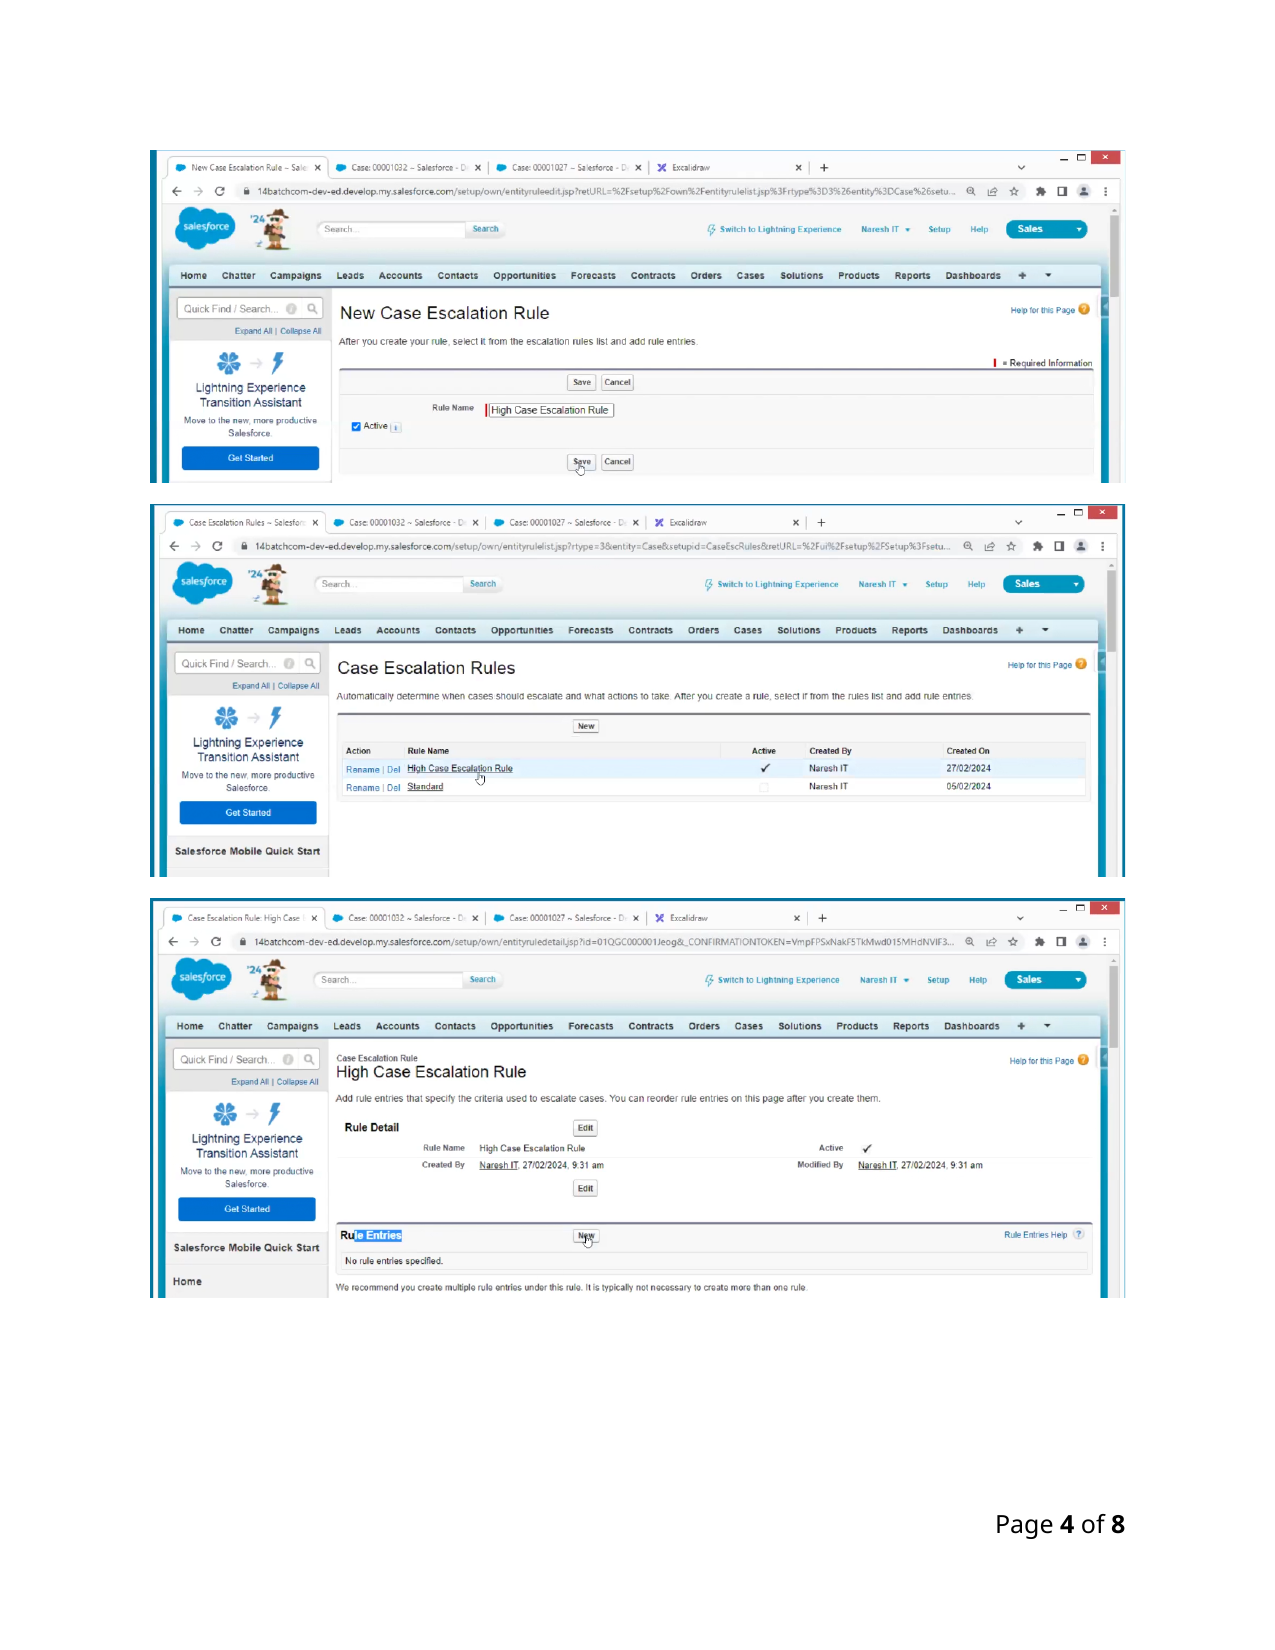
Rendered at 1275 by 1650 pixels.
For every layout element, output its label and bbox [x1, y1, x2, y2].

picture [154, 901, 1125, 1298]
picture [157, 150, 1125, 483]
picture [155, 504, 1122, 877]
